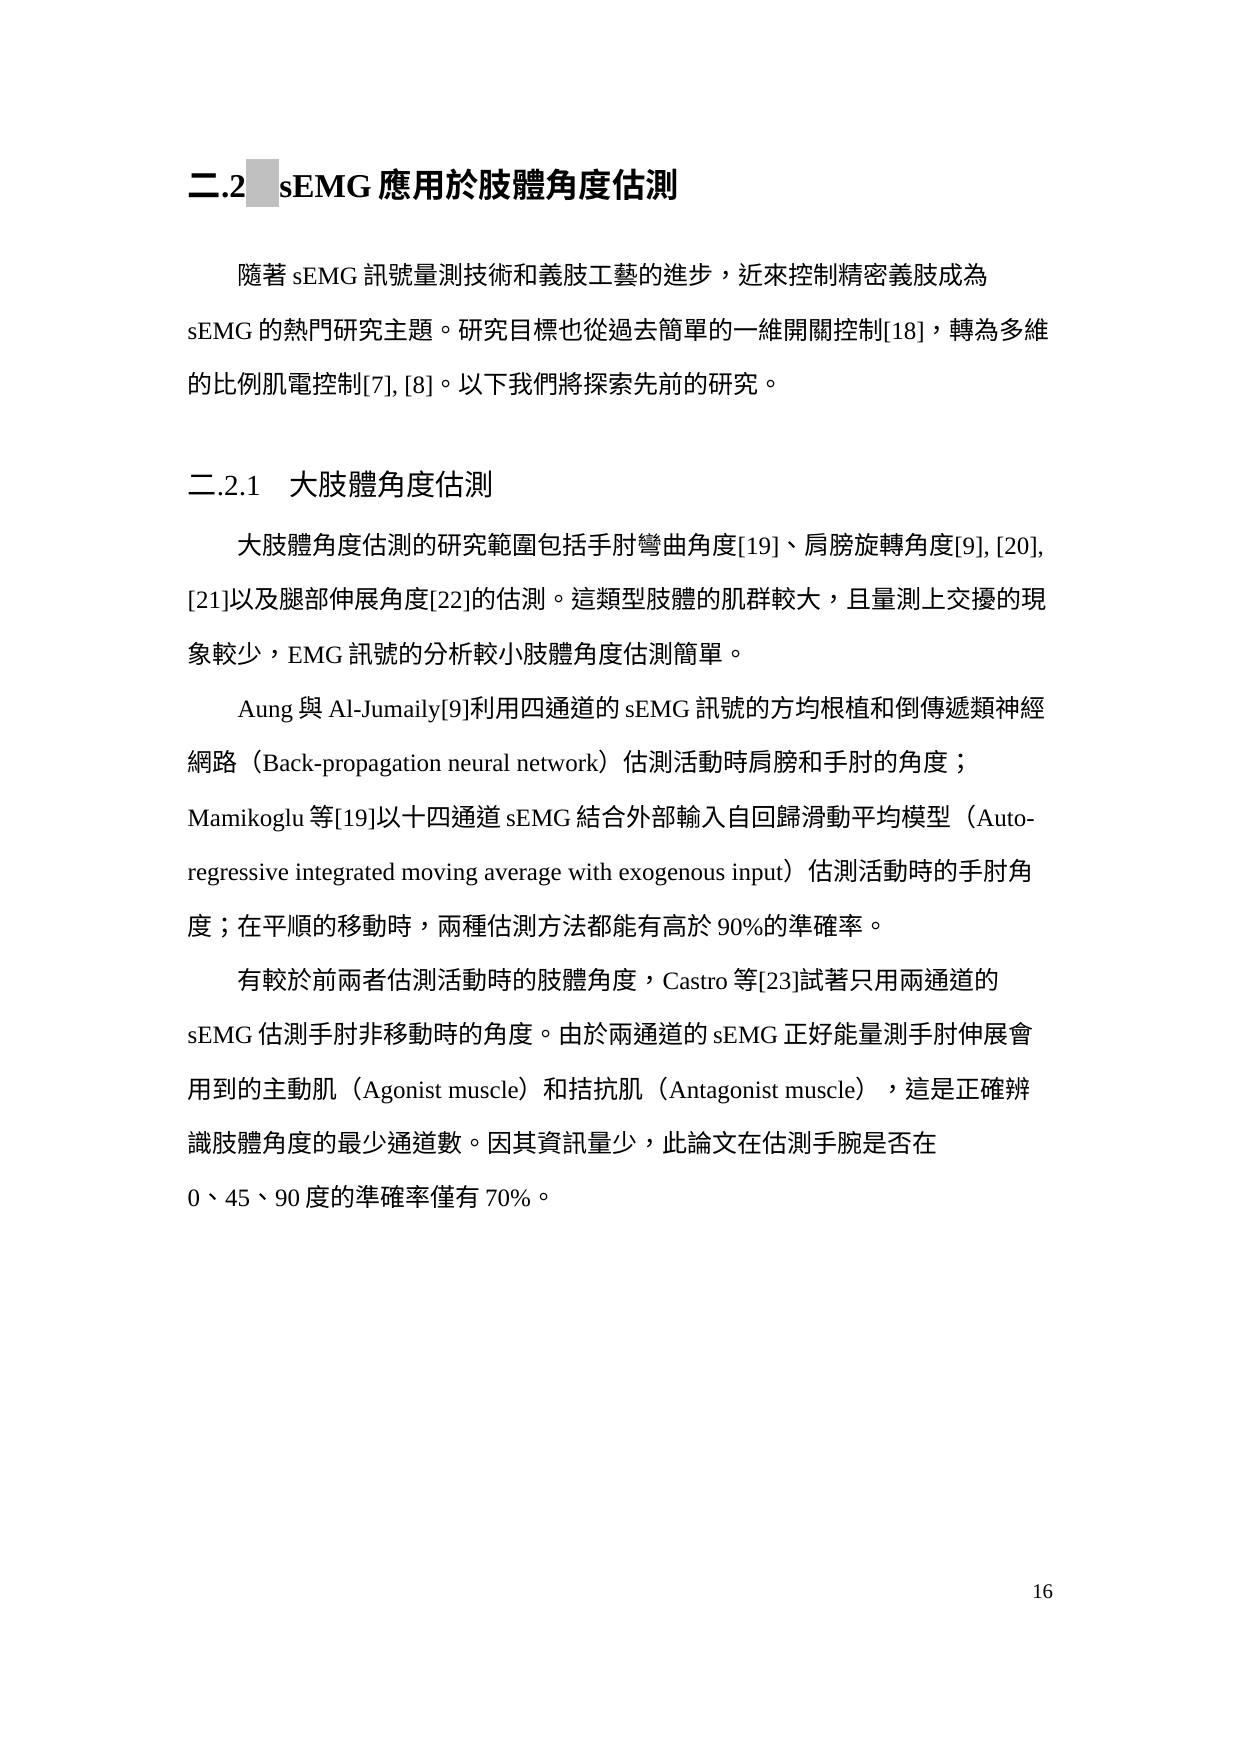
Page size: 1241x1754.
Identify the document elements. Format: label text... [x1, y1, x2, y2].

text 大肢體角度估測的研究範圍包括手肘彎曲角度[19]、肩膀旋轉角度[9], [20], [21]以及腿部伸展角度[22]的估測。這類型肢體的肌群較大，且量測上交擾的現象較少，EMG訊號的分析較小肢體角度估測簡單。 [187, 525, 1053, 670]
subtitle sEMG應用於肢體角度估測 [279, 159, 1053, 207]
text 有較於前兩者估測活動時的肢體角度，Castro等[23]試著只用兩通道的sEMG估測手肘非移動時的角度。由於兩通道的sEMG正好能量測手肘伸展會用到的主動肌（Agonist muscle）和拮抗肌（Antagonist muscle），這是正確辨識肢體角度的最少通道數。因其資訊量少，此論文在估測手腕是否在0、45、90度的準確率僅有70%。 [187, 960, 1053, 1214]
subtitle 大肢體角度估測 [187, 462, 1053, 504]
subtitle sEMG應用於肢體角度估測 [187, 159, 246, 207]
text 隨著sEMG訊號量測技術和義肢工藝的進步，近來控制精密義肢成為sEMG的熱門研究主題。研究目標也從過去簡單的一維開關控制[18]，轉為多維的比例肌電控制[7], [8]。以下我們將探索先前的研究。 [187, 256, 1053, 401]
text Aung與Al-Jumaily[9]利用四通道的sEMG訊號的方均根植和倒傳遞類神經網路（Back-propagation neural network）估測活動時肩膀和手肘的角度；Mamikoglu等[19]以十四通道sEMG結合外部輸入自回歸滑動平均模型（Auto-regressive integrated moving average with exogenous input）估測活動時的手肘角度；在平順的移動時，兩種估測方法都能有高於90%的準確率。 [187, 688, 1053, 942]
